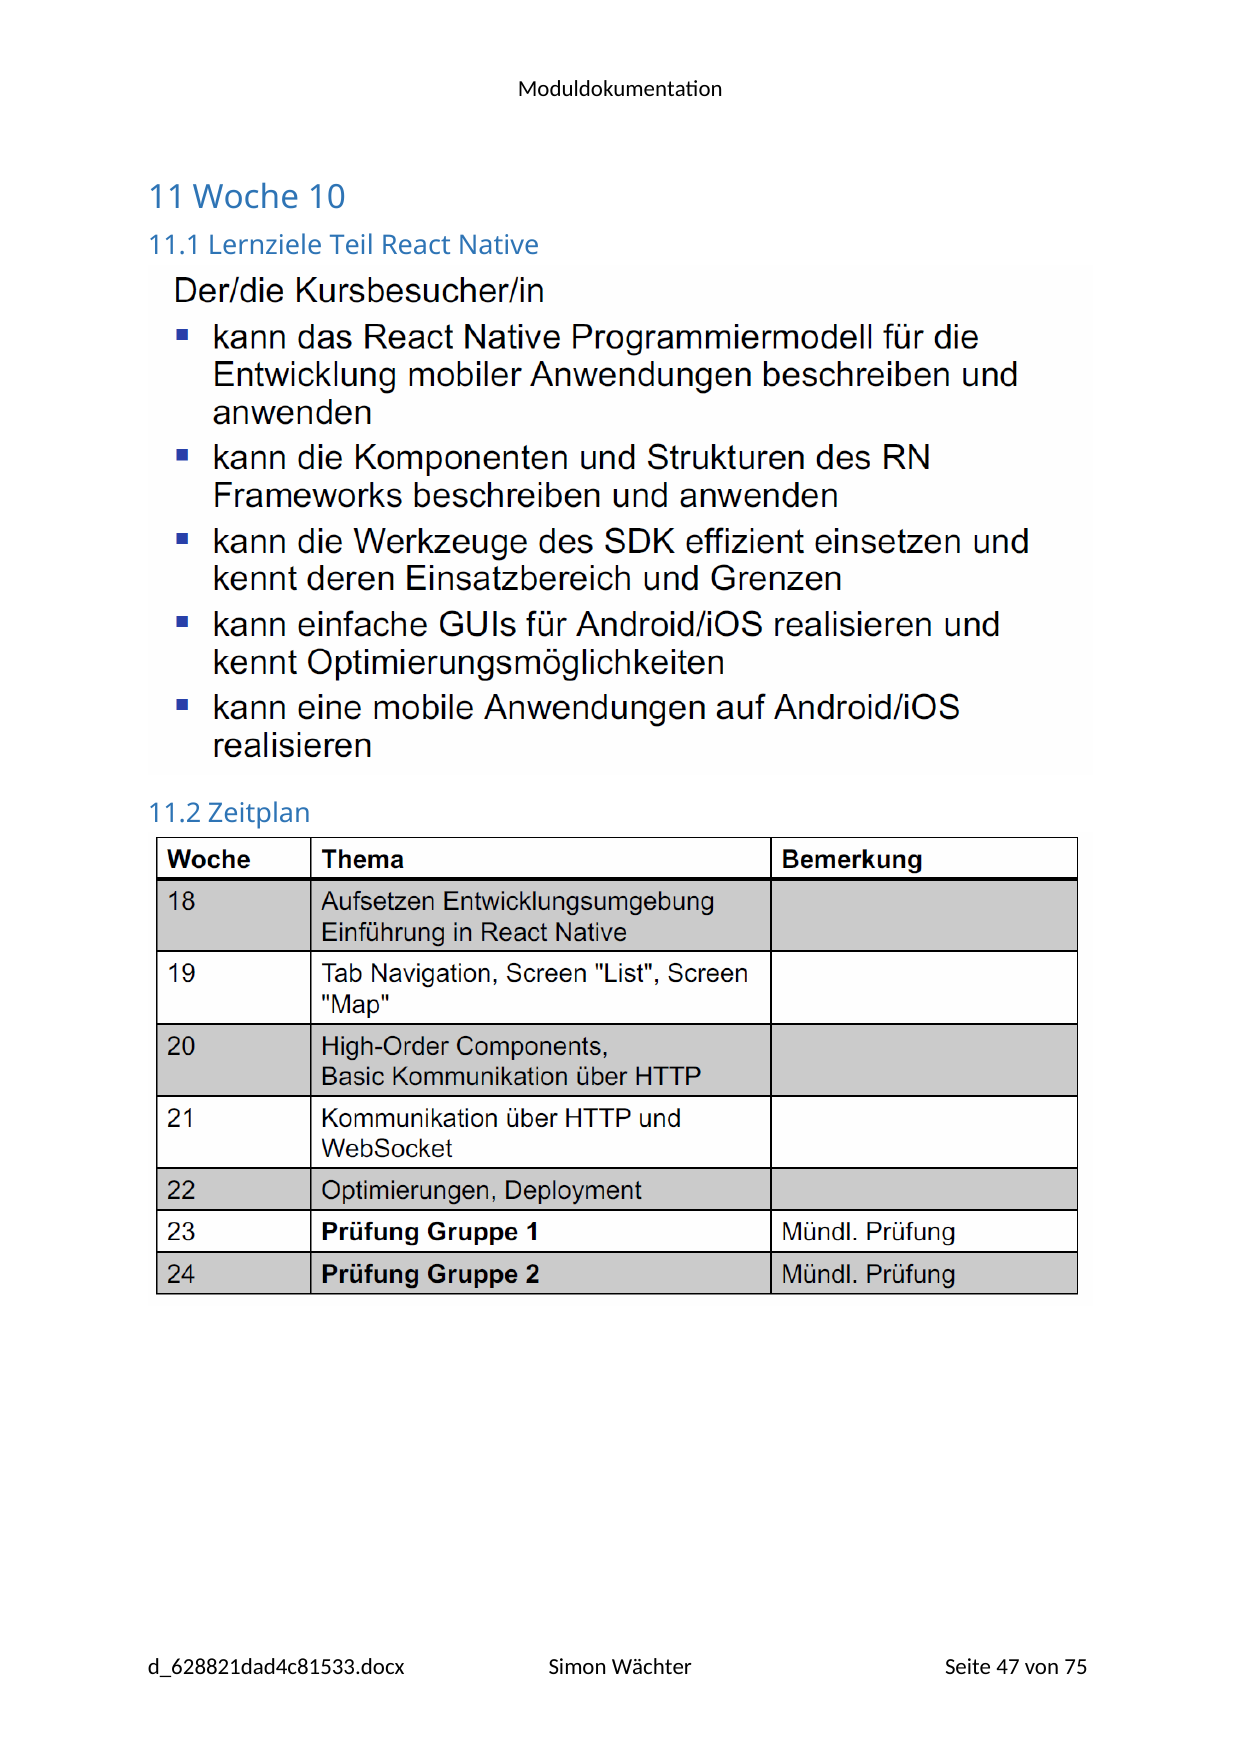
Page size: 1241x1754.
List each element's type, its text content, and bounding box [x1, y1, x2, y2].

picture [147, 832, 1093, 1306]
picture [147, 265, 1093, 775]
subtitle Zeitplan [148, 793, 1093, 830]
subtitle Woche 10 [148, 173, 1093, 218]
subtitle Lernziele Teil React Native [148, 226, 1093, 263]
